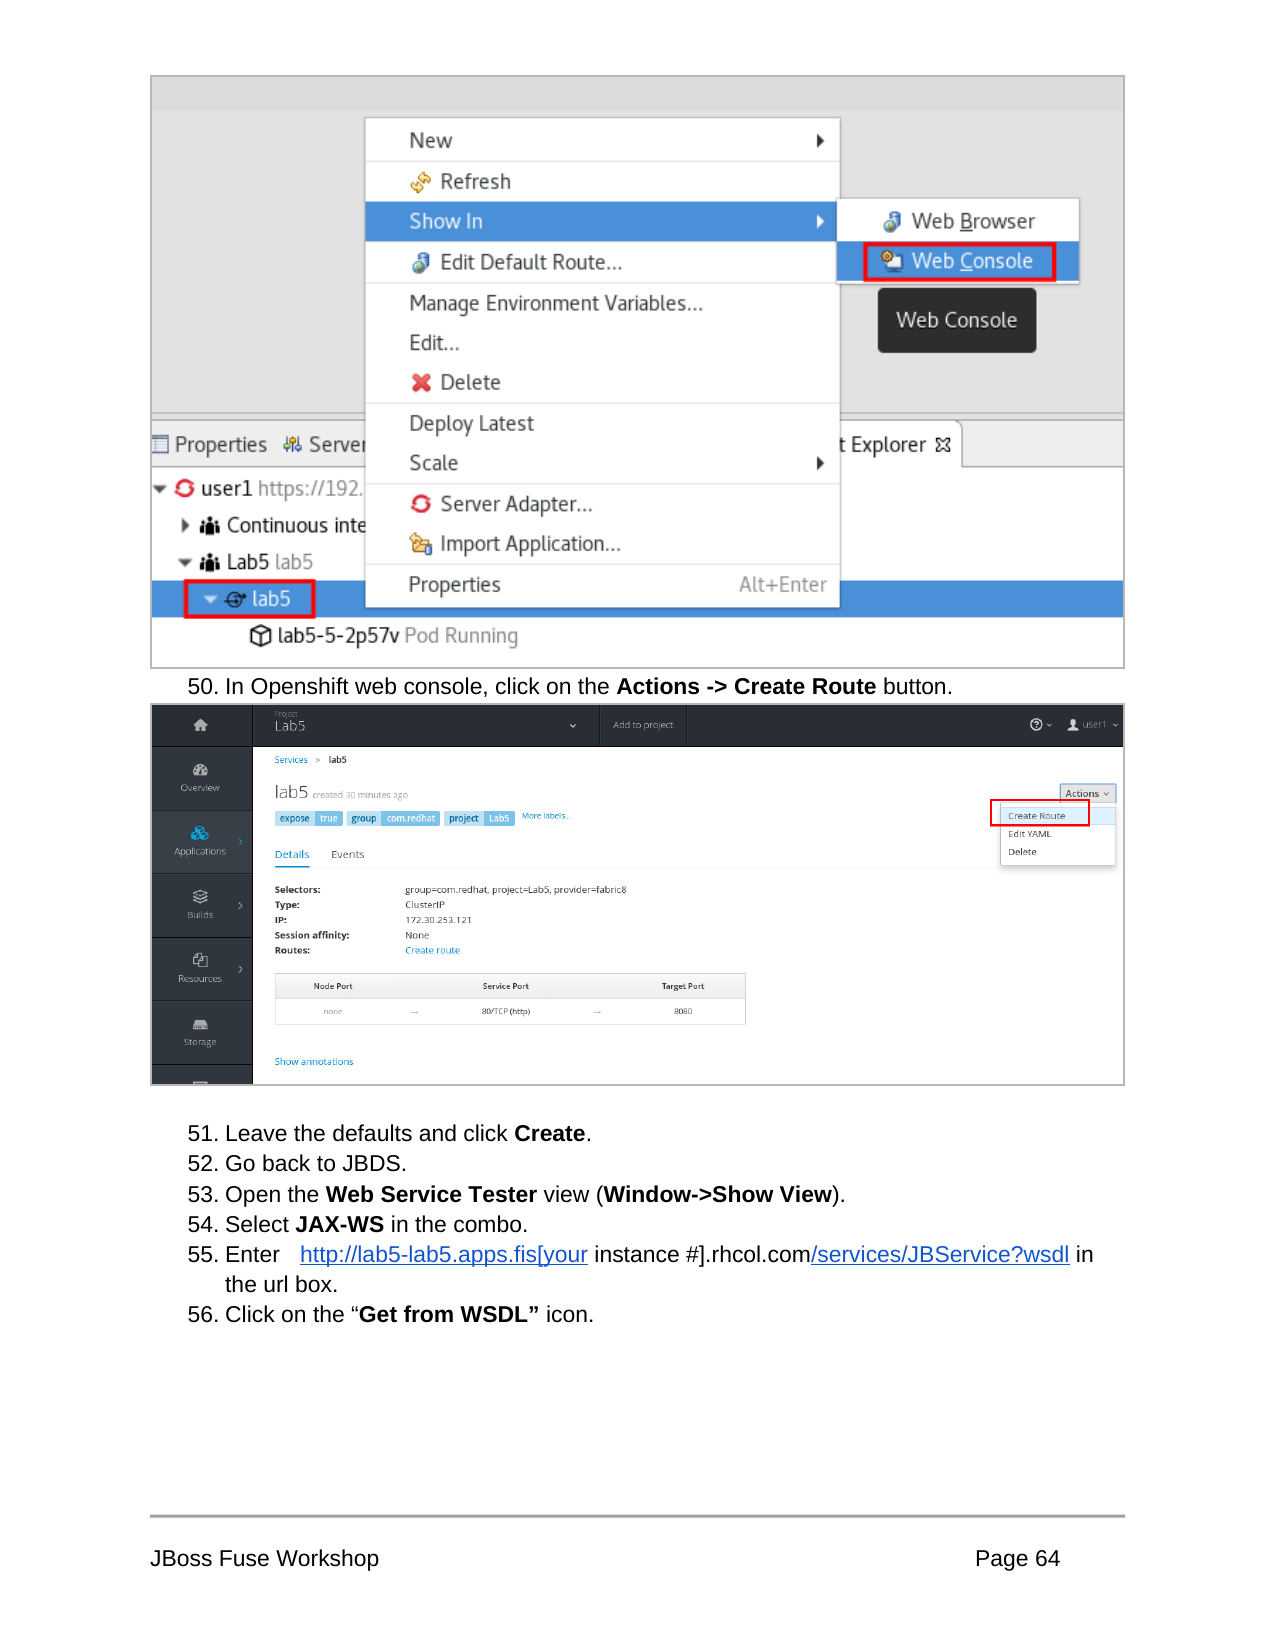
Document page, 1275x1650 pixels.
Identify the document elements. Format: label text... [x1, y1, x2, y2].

list Select JAX-WS in the combo. [187, 1211, 1125, 1237]
list Click on the “Get from WSDL” icon. [187, 1301, 1125, 1328]
picture [152, 705, 1123, 1084]
list Go back to JBDS. [187, 1150, 1125, 1177]
picture [152, 77, 1123, 667]
list Enter http://lab5-lab5.apps.fis[your instance #].rhcol.com/services/JBService?wsdl in the url box. [187, 1241, 1125, 1298]
list In Openshift web console, click on the Actions -> Create Route button. [187, 673, 1125, 699]
list Open the Web Service Tester view (Window->Show View). [187, 1181, 1125, 1207]
list Leave the defaults and click Create. [187, 1120, 1125, 1147]
